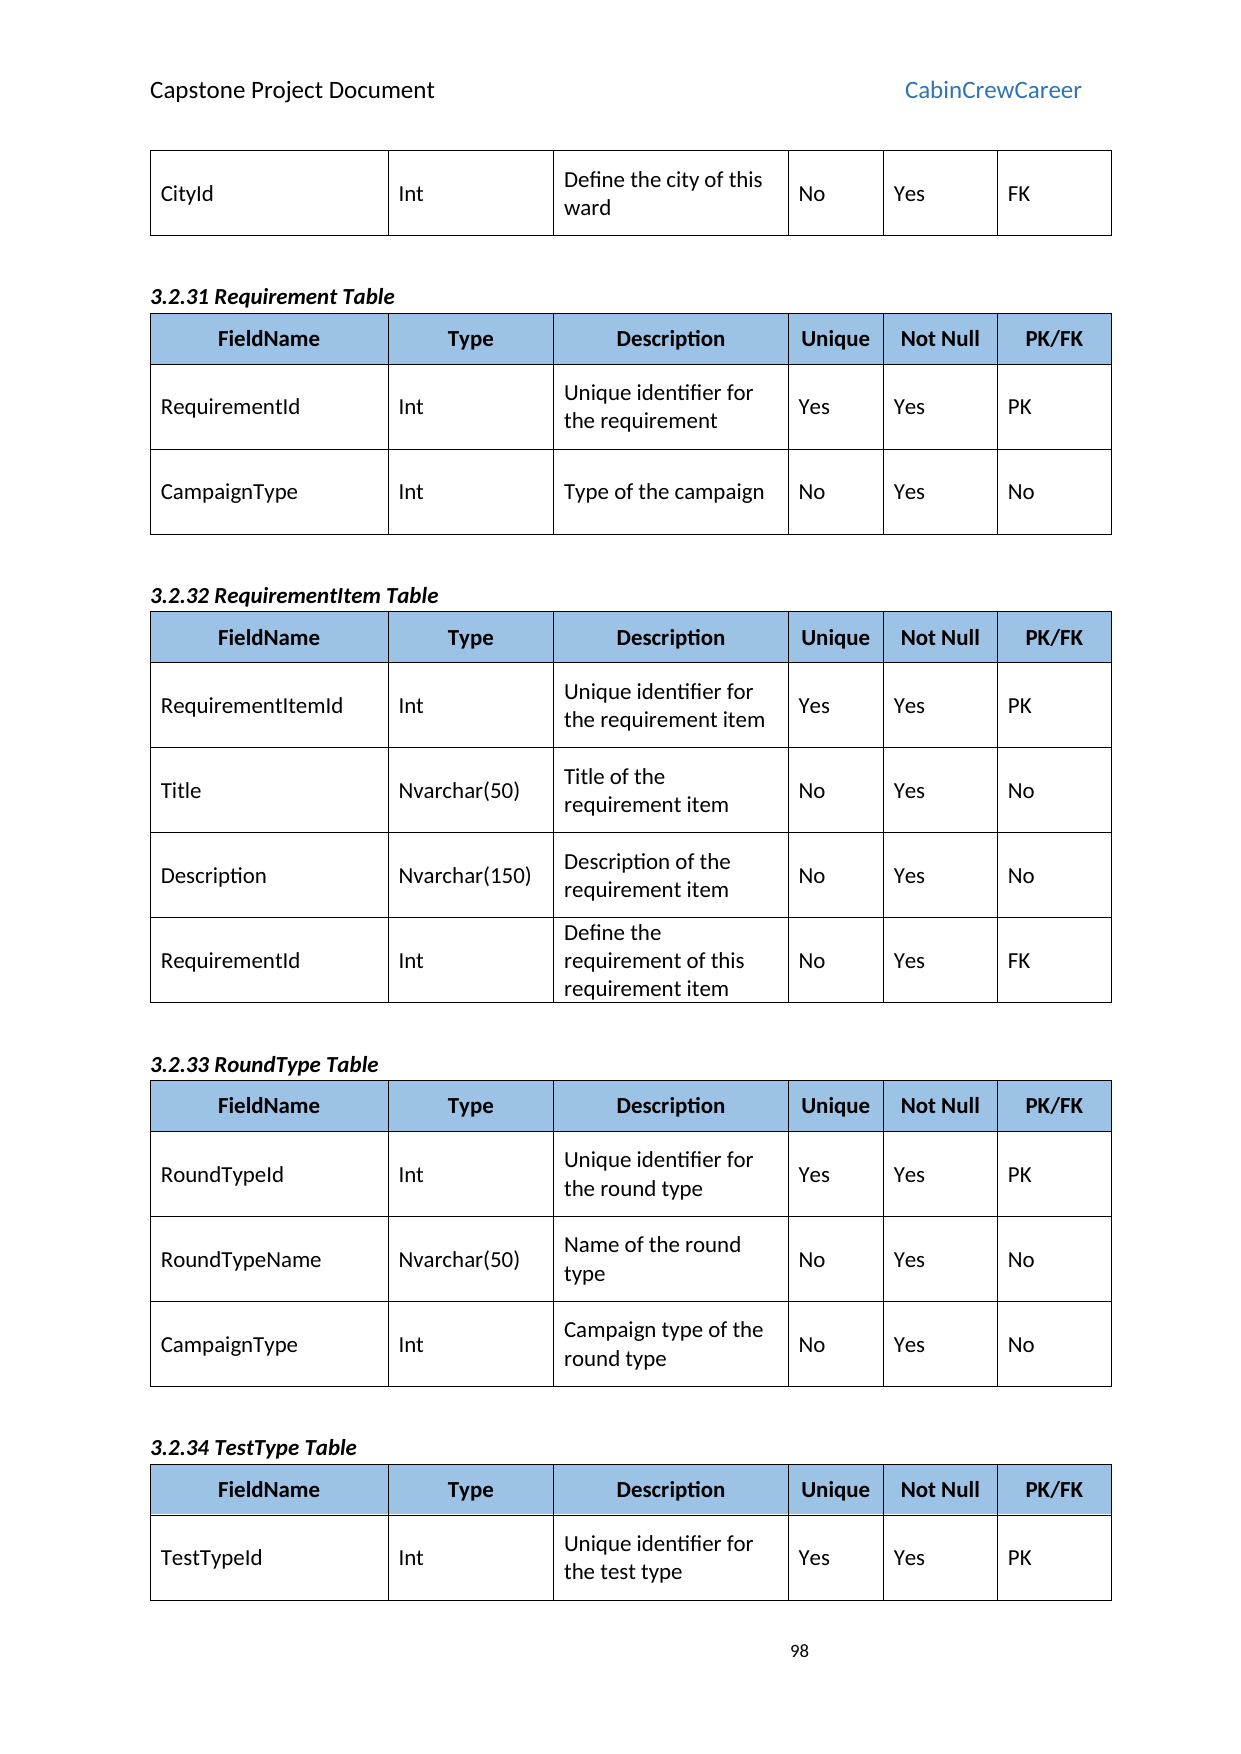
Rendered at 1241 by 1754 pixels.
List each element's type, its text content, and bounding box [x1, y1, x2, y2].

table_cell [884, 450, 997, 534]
subtitle 3.2.33 RoundType Table [150, 1050, 1090, 1078]
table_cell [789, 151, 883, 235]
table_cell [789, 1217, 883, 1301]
subtitle 3.2.34 TestType Table [150, 1433, 1090, 1461]
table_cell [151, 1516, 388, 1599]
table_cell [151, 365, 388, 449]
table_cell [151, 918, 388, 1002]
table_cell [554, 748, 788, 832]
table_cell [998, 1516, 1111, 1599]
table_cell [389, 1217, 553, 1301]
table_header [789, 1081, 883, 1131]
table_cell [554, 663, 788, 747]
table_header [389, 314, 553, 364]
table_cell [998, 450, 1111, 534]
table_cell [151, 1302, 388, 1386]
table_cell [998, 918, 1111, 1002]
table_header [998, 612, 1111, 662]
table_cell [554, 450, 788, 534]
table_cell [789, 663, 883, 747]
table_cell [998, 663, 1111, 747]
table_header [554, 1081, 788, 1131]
subtitle 3.2.32 RequirementItem Table [150, 581, 1090, 609]
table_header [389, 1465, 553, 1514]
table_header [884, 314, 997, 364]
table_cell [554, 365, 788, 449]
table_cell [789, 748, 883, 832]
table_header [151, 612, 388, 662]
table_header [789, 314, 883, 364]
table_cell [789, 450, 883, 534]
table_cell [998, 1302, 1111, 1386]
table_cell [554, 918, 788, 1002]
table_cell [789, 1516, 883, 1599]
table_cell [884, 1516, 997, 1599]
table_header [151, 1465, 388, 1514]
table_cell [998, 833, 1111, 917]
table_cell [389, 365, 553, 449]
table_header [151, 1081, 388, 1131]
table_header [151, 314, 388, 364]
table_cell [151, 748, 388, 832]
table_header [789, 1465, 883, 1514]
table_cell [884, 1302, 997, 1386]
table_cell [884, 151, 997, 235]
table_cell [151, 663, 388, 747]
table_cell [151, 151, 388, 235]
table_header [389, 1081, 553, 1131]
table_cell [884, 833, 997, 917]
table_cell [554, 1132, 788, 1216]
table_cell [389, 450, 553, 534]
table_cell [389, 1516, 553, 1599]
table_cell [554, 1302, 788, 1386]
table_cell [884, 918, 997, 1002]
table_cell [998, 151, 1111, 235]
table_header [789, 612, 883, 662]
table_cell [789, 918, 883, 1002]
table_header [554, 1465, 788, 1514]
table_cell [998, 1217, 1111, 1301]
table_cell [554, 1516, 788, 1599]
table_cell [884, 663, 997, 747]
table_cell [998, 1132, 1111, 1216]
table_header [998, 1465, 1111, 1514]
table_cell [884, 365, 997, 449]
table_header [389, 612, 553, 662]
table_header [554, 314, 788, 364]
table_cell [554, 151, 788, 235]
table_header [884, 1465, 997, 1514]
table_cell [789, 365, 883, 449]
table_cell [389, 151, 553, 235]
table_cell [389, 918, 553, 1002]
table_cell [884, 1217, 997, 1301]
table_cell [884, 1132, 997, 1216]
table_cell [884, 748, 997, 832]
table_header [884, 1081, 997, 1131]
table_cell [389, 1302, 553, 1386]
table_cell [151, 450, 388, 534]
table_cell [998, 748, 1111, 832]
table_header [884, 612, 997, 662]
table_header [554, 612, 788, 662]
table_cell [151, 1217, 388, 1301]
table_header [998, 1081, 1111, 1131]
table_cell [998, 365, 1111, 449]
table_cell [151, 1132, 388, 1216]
subtitle 3.2.31 Requirement Table [150, 282, 1090, 310]
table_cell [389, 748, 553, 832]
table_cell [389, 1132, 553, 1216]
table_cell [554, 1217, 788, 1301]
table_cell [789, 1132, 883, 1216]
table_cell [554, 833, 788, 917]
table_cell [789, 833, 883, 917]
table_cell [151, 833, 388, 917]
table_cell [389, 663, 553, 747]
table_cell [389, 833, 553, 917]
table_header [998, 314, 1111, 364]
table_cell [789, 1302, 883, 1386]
